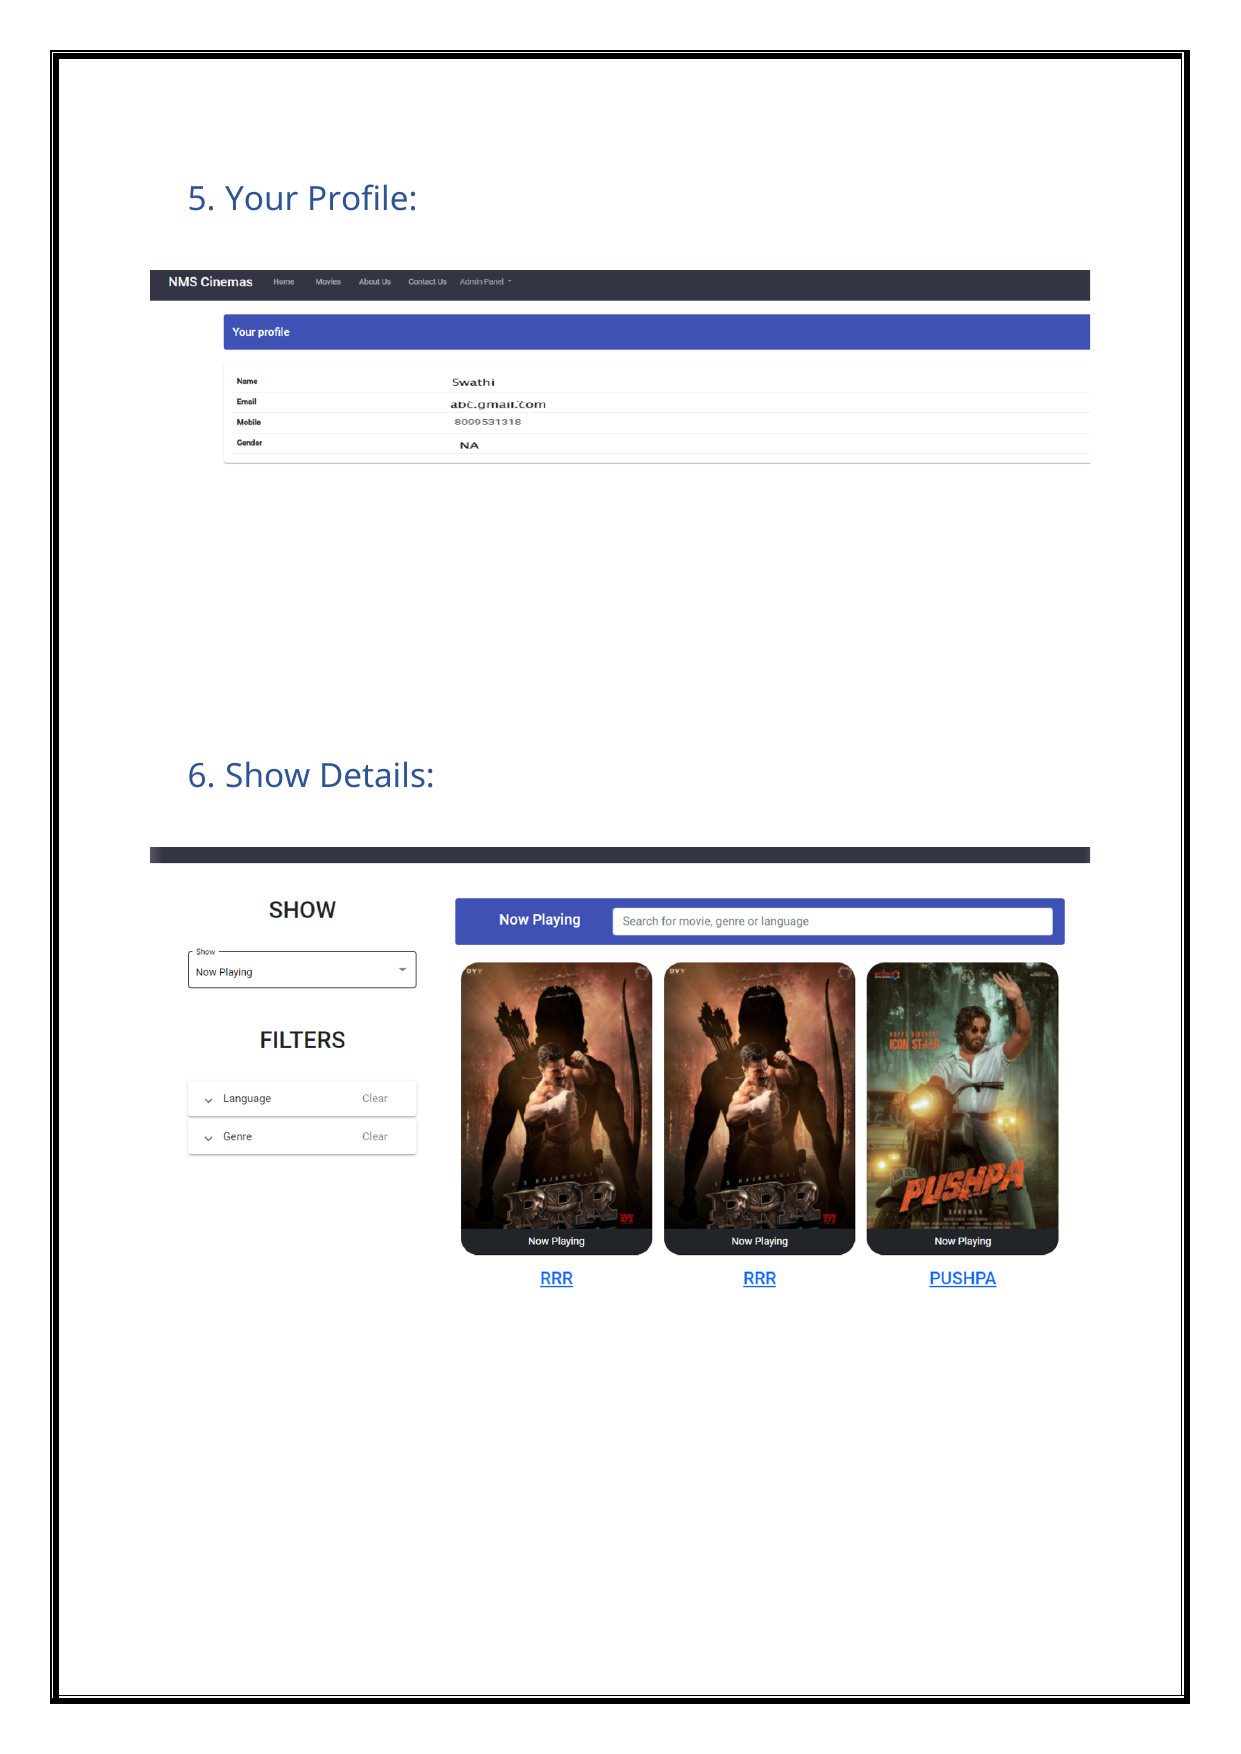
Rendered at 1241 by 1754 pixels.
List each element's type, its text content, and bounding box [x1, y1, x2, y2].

picture [150, 847, 1091, 1299]
picture [150, 270, 1091, 725]
subtitle Show Details: [187, 752, 1090, 797]
subtitle Your Profile: [187, 175, 1090, 220]
